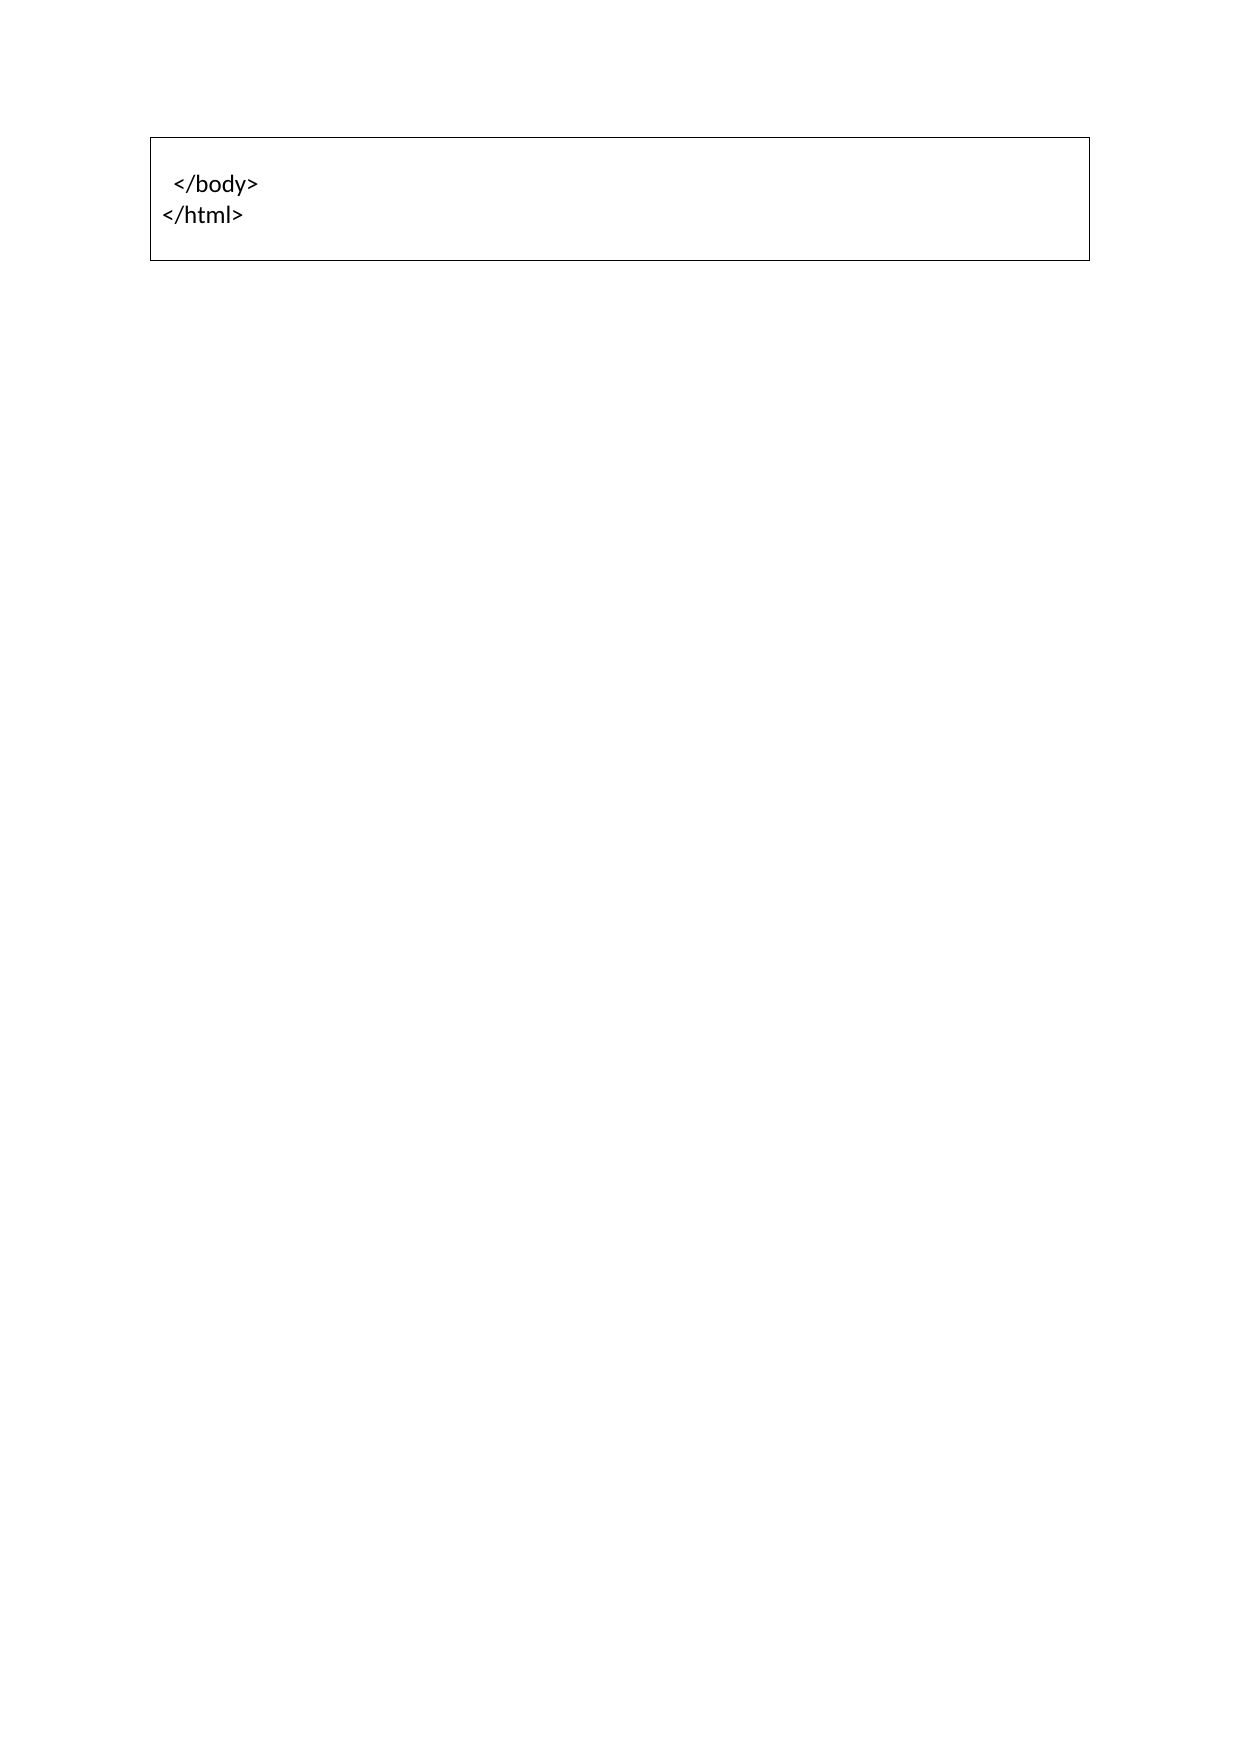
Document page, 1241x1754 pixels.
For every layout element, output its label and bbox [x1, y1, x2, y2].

table_header [151, 138, 1089, 290]
